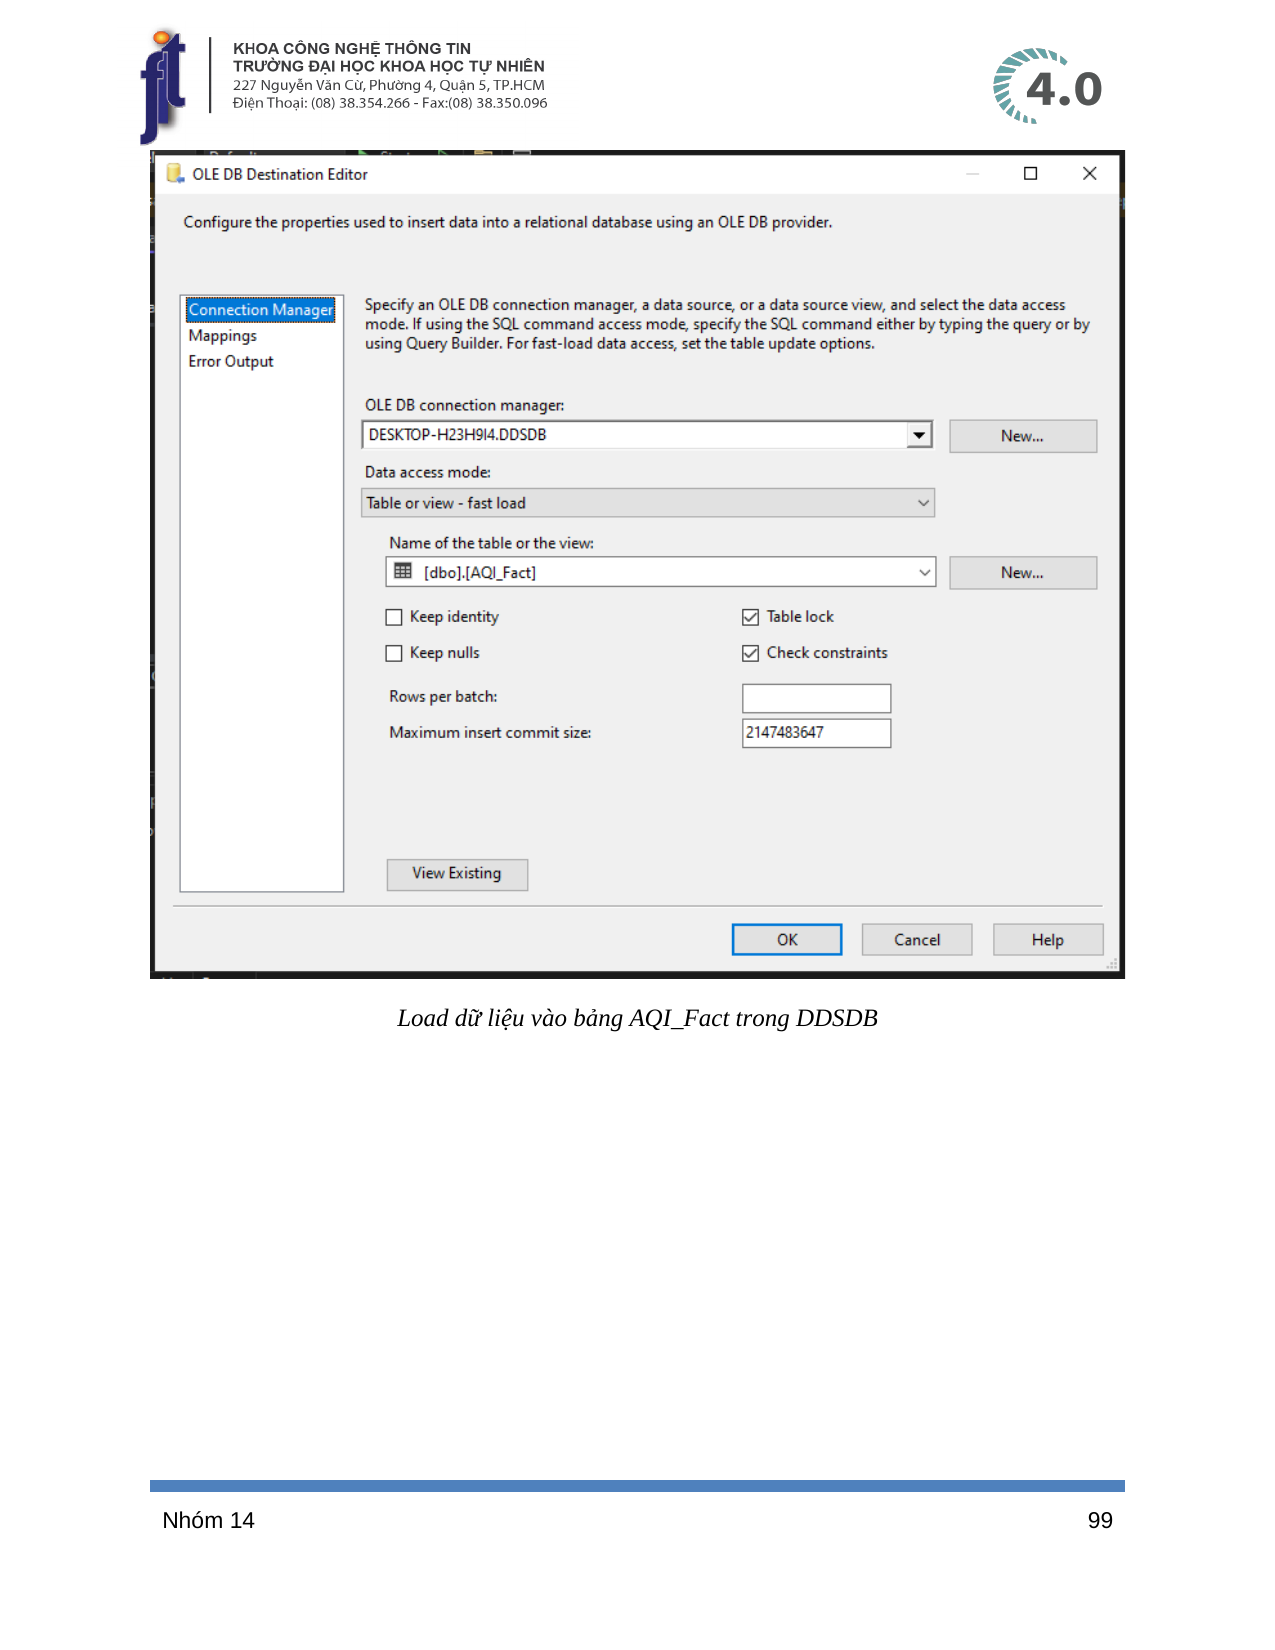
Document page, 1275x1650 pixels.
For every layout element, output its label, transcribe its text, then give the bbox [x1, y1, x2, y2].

picture [985, 41, 1108, 127]
picture [117, 21, 1125, 979]
text Load dữ liệu vào bảng AQI_Fact trong DDSDB [150, 1003, 1125, 1032]
